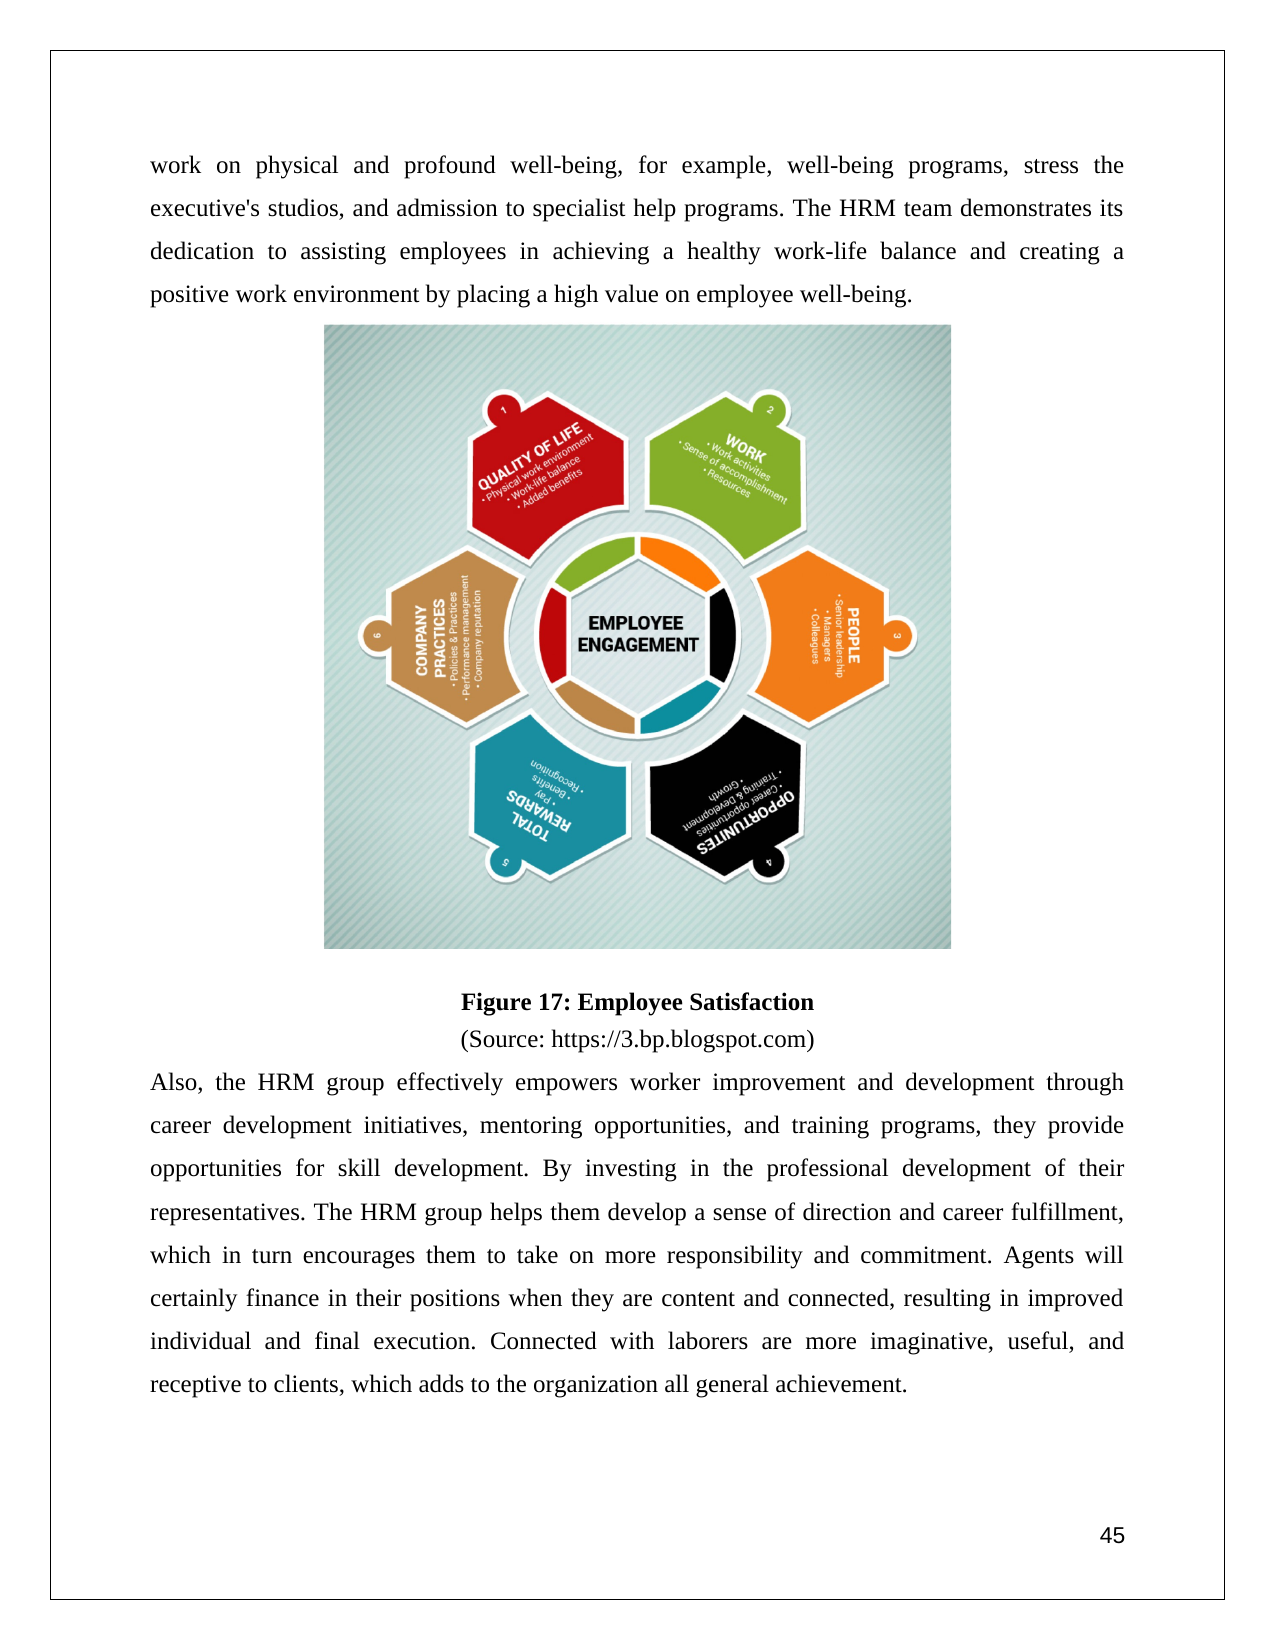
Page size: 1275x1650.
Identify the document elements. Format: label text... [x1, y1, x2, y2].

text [150, 150, 1125, 308]
picture [323, 322, 952, 949]
subtitle Figure 17: Employee Satisfaction [150, 987, 1125, 1016]
text Also, the HRM group effectively empowers worker improvement and development through career development initiatives, mentoring opportunities, and training programs, they provide opportunities for skill development. By investing in the professional development of their representatives. The HRM group helps them develop a sense of direction and career fulfillment, which in turn encourages them to take on more responsibility and commitment. Agents will certainly finance in their positions when they are content and connected, resulting in improved individual and final execution. Connected with laborers are more imaginative, useful, and receptive to clients, which adds to the organization all general achievement. [150, 1067, 1125, 1398]
text (Source: https://3.bp.blogspot.com) [150, 1024, 1125, 1053]
